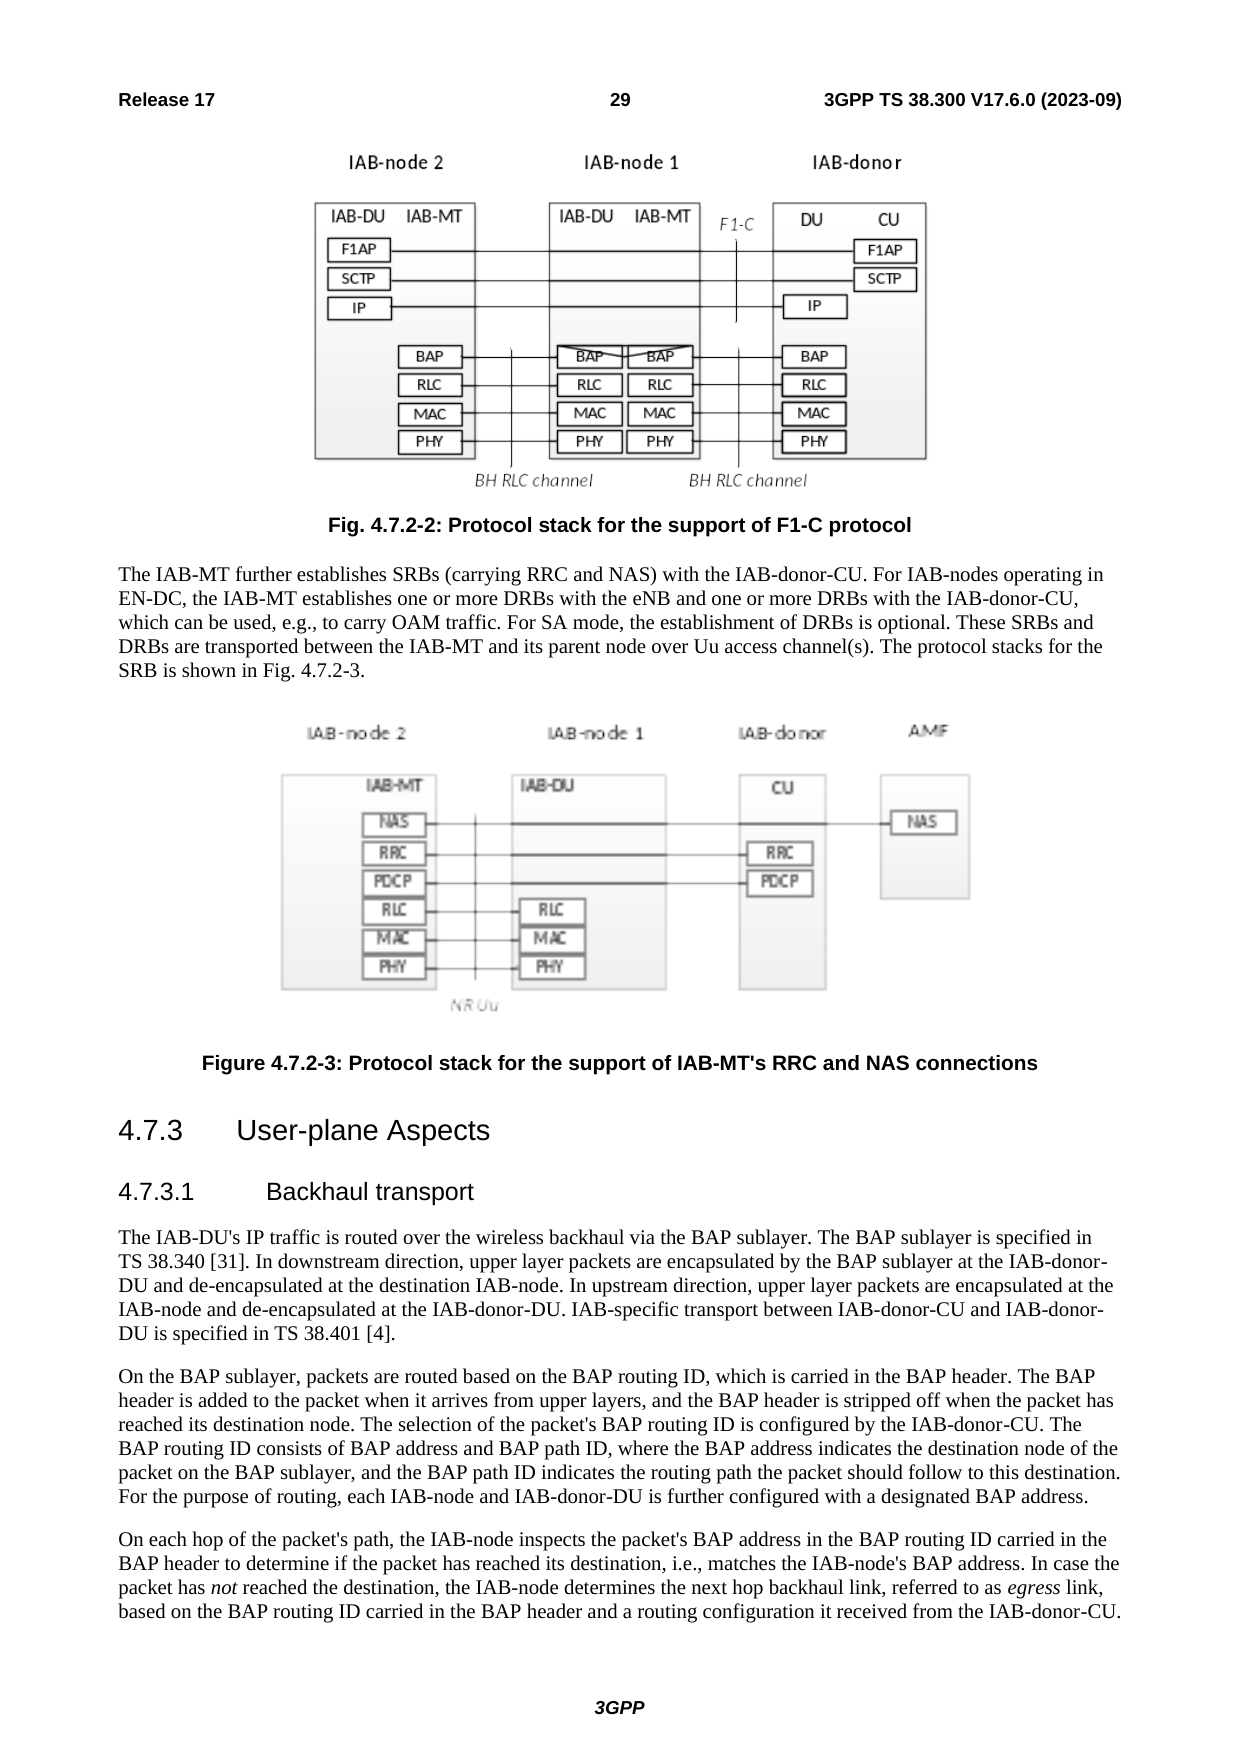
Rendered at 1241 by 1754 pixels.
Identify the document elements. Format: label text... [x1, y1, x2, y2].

text The IAB-MT further establishes SRBs (carrying RRC and NAS) with the IAB-donor-CU. For IAB-nodes operating in EN-DC, the IAB-MT establishes one or more DRBs with the eNB and one or more DRBs with the IAB-donor-CU, which can be used, e.g., to carry OAM traffic. For SA mode, the establishment of DRBs is optional. These SRBs and DRBs are transported between the IAB-MT and its parent node over Uu access channel(s). The protocol stacks for the SRB is shown in Fig. 4.7.2-3. [118, 562, 1122, 682]
subtitle 4.7.3.1 Backhaul transport [118, 1177, 1122, 1206]
subtitle 4.7.3 User-plane Aspects [118, 1113, 1122, 1146]
text On each hop of the packet's path, the IAB-node inspects the packet's BAP address in the BAP routing ID carried in the BAP header to determine if the packet has reached its destination, i.e., matches the IAB-node's BAP address. In case the packet has not reached the destination, the IAB-node determines the next hop backhaul link, referred to as egress link, based on the BAP routing ID carried in the BAP header and a routing configuration it received from the IAB-donor-CU. [118, 1527, 1122, 1623]
text The IAB-DU's IP traffic is routed over the wireless backhaul via the BAP sublayer. The BAP sublayer is specified in TS 38.340 [31]. In downstream direction, upper layer packets are encapsulated by the BAP sublayer at the IAB-donor-DU and de-encapsulated at the destination IAB-node. In upstream direction, upper layer packets are encapsulated at the IAB-node and de-encapsulated at the IAB-donor-DU. IAB-specific transport between IAB-donor-CU and IAB-donor-DU is specified in TS 38.401 [4]. [118, 1225, 1122, 1345]
text On the BAP sublayer, packets are routed based on the BAP routing ID, which is carried in the BAP header. The BAP header is added to the packet when it arrives from upper layers, and the BAP header is stripped off when the packet has reached its destination node. The selection of the packet's BAP routing ID is configured by the IAB-donor-CU. The BAP routing ID consists of BAP address and BAP path ID, where the BAP address indicates the destination node of the packet on the BAP sublayer, and the BAP path ID indicates the routing path the packet should follow to this destination. For the purpose of routing, each IAB-node and IAB-donor-DU is further configured with a designated BAP address. [118, 1364, 1122, 1508]
text Fig. 4.7.2-2: Protocol stack for the support of F1-C protocol [118, 513, 1122, 537]
text Figure 4.7.2-3: Protocol stack for the support of IAB-MT's RRC and NAS connections [118, 1051, 1122, 1075]
